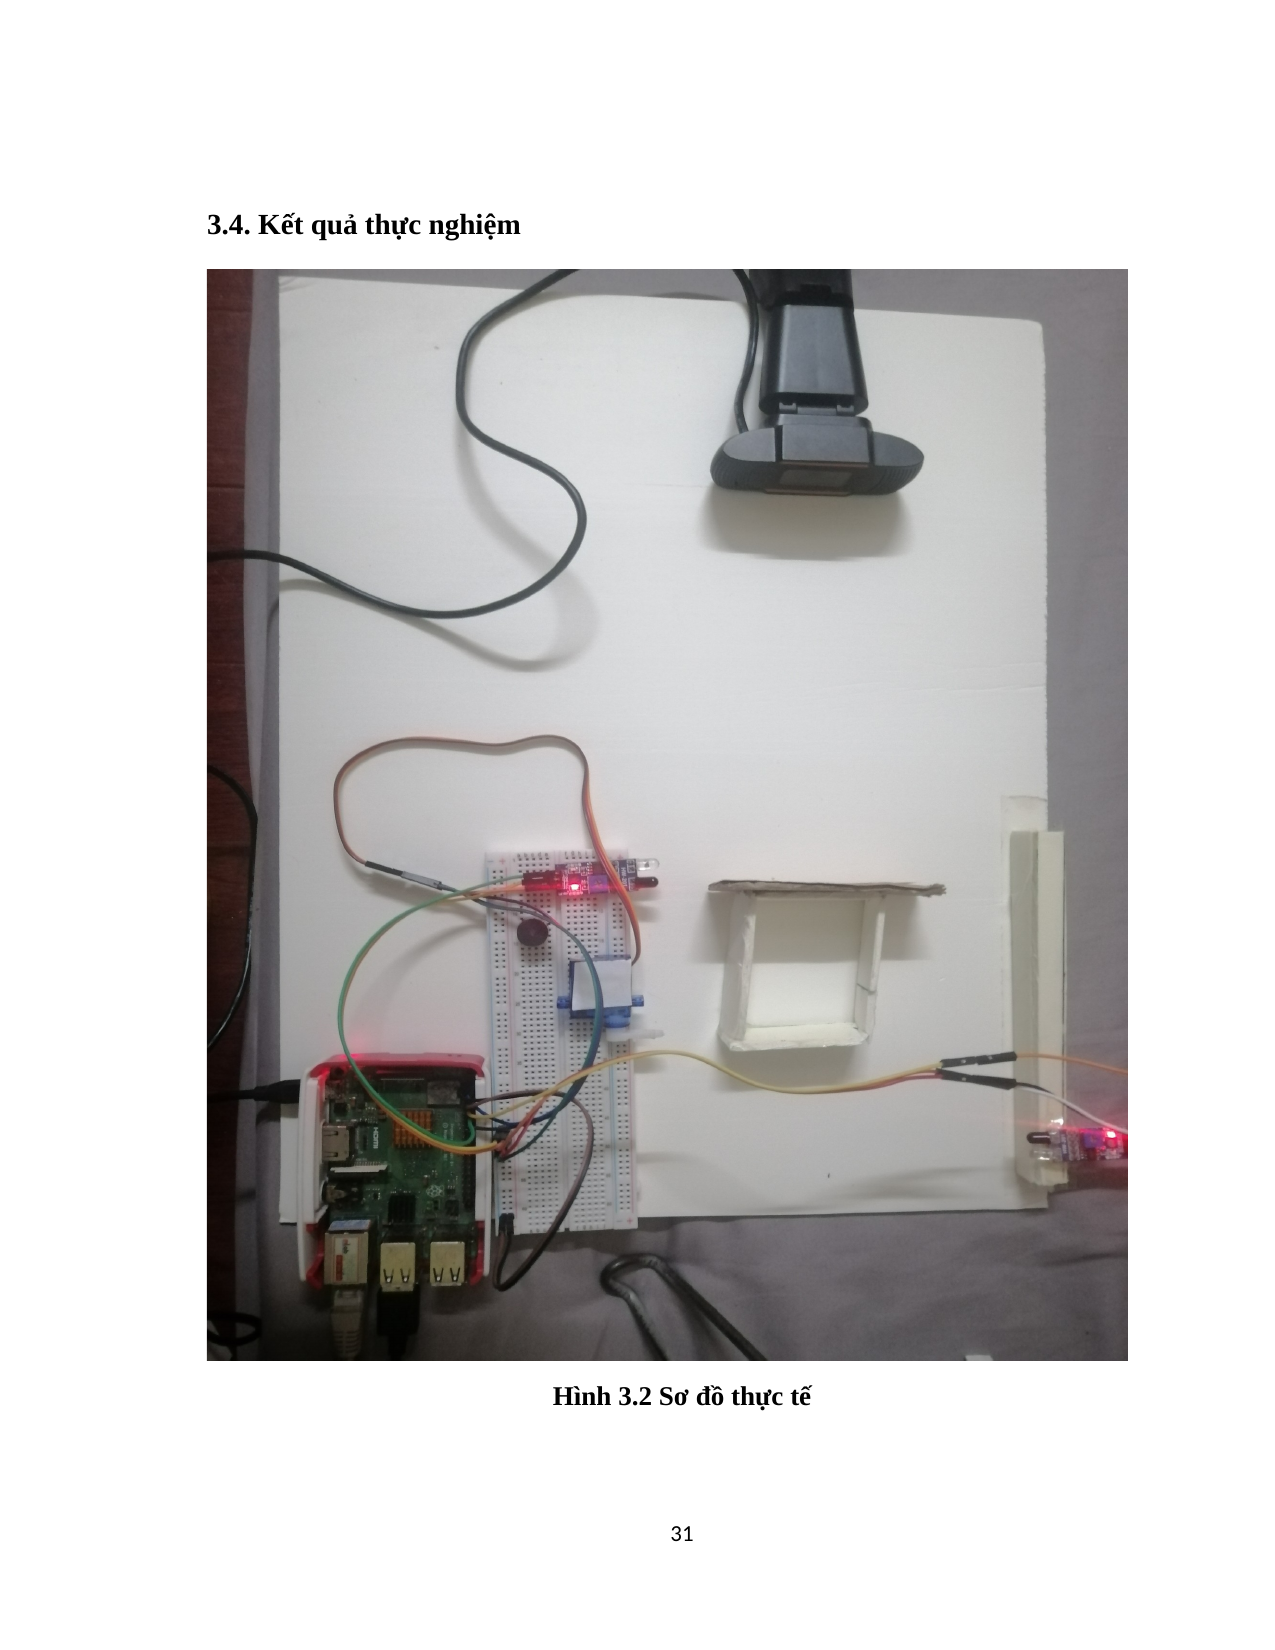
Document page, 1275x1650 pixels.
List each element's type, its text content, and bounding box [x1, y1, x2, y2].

picture [206, 269, 1128, 1361]
subtitle 3.4. Kết quả thực nghiệm [207, 207, 1157, 240]
text Hình 3.2 Sơ đồ thực tế [207, 1380, 1157, 1411]
